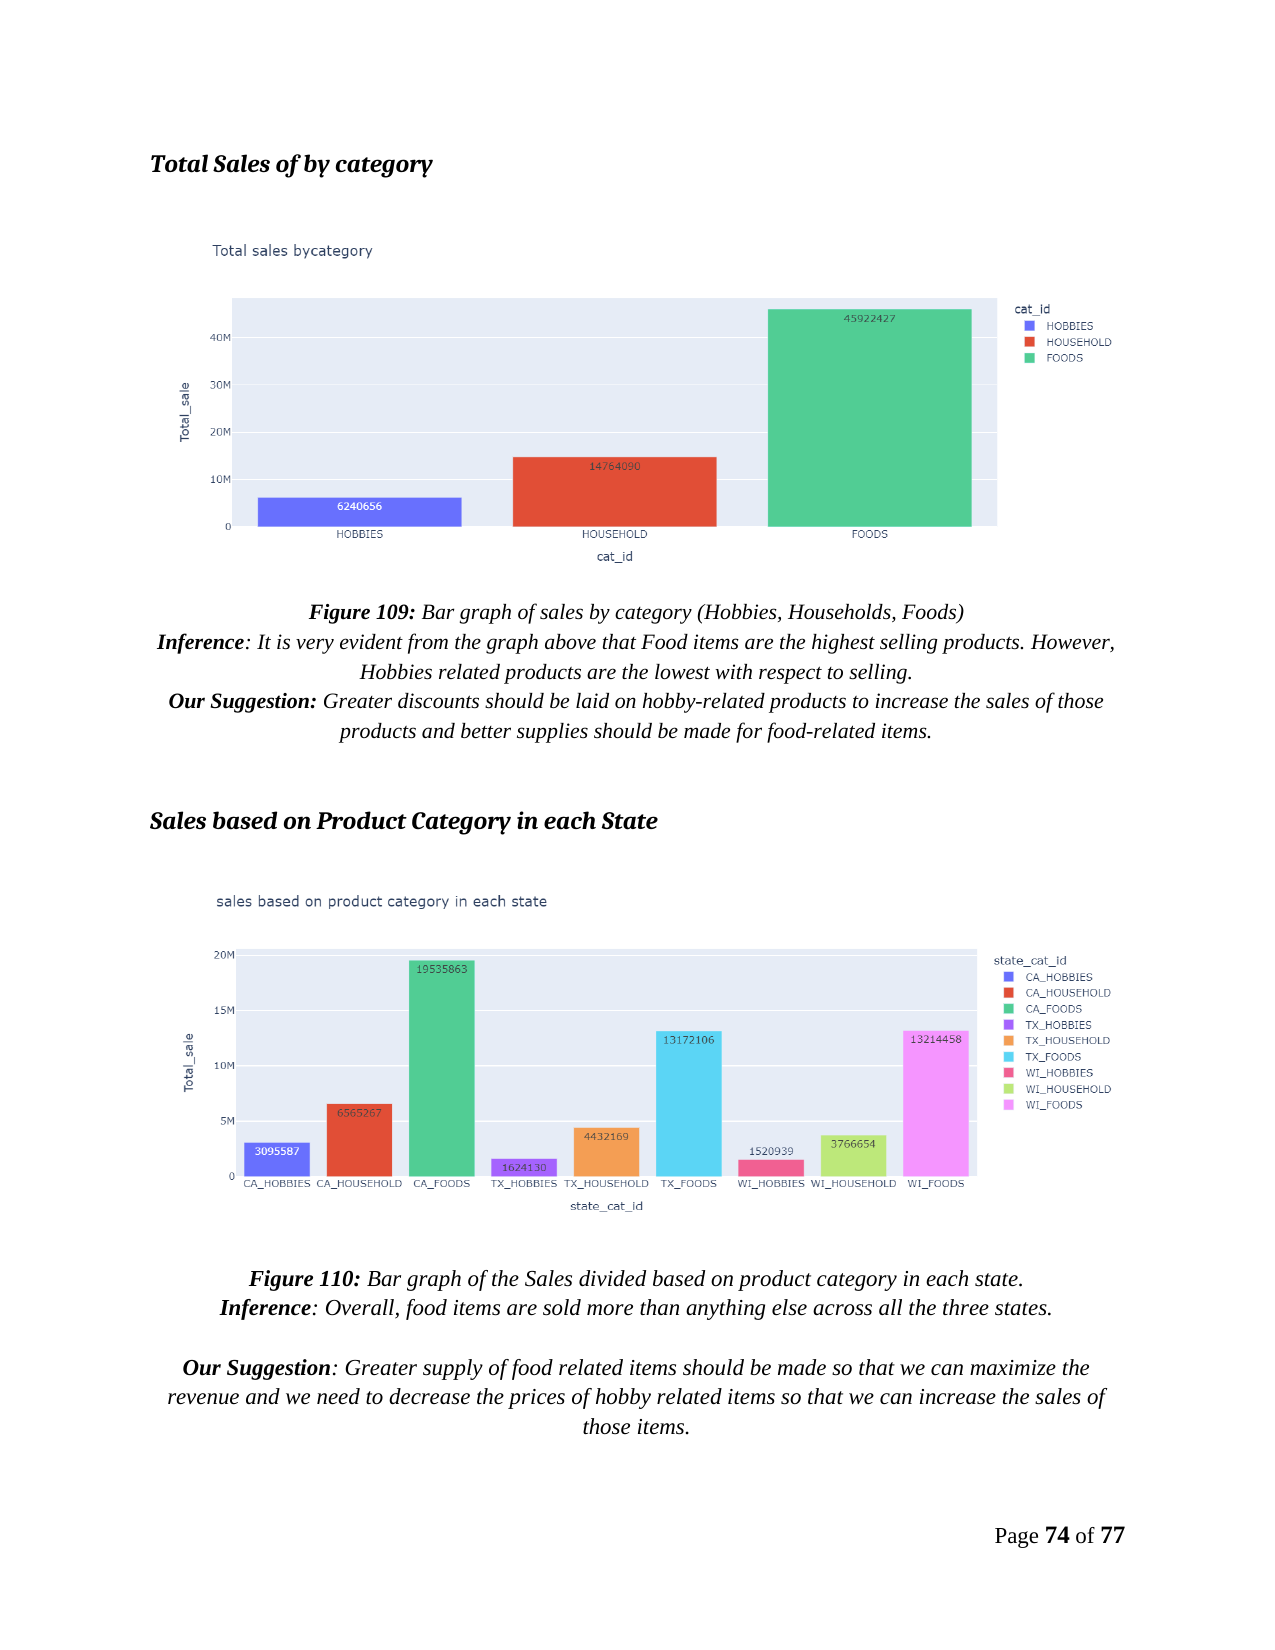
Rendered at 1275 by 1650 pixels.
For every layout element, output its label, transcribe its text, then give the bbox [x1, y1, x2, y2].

text Figure 110: Bar graph of the Sales divided based on product category in each state. [150, 1261, 1125, 1291]
text Inference: It is very evident from the graph above that Food items are the highest selling products. However, Hobbies related products are the lowest with respect to selling. [150, 624, 1125, 684]
picture [150, 227, 1125, 576]
text Figure 109: Bar graph of sales by category (Hobbies, Households, Foods) [150, 595, 1125, 624]
text Our Suggestion: Greater discounts should be laid on hobby-related products to increase the sales of those products and better supplies should be made for food-related items. [150, 684, 1125, 743]
text Inference: Overall, food items are sold more than anything else across all the three states. [150, 1291, 1125, 1321]
picture [150, 884, 1125, 1243]
text Our Suggestion: Greater supply of food related items should be made so that we can maximize the revenue and we need to decrease the prices of hobby related items so that we can increase the sales of those items. [150, 1350, 1125, 1439]
subtitle Sales based on Product Category in each State [150, 807, 1125, 836]
subtitle Total Sales of by category [150, 150, 1125, 179]
